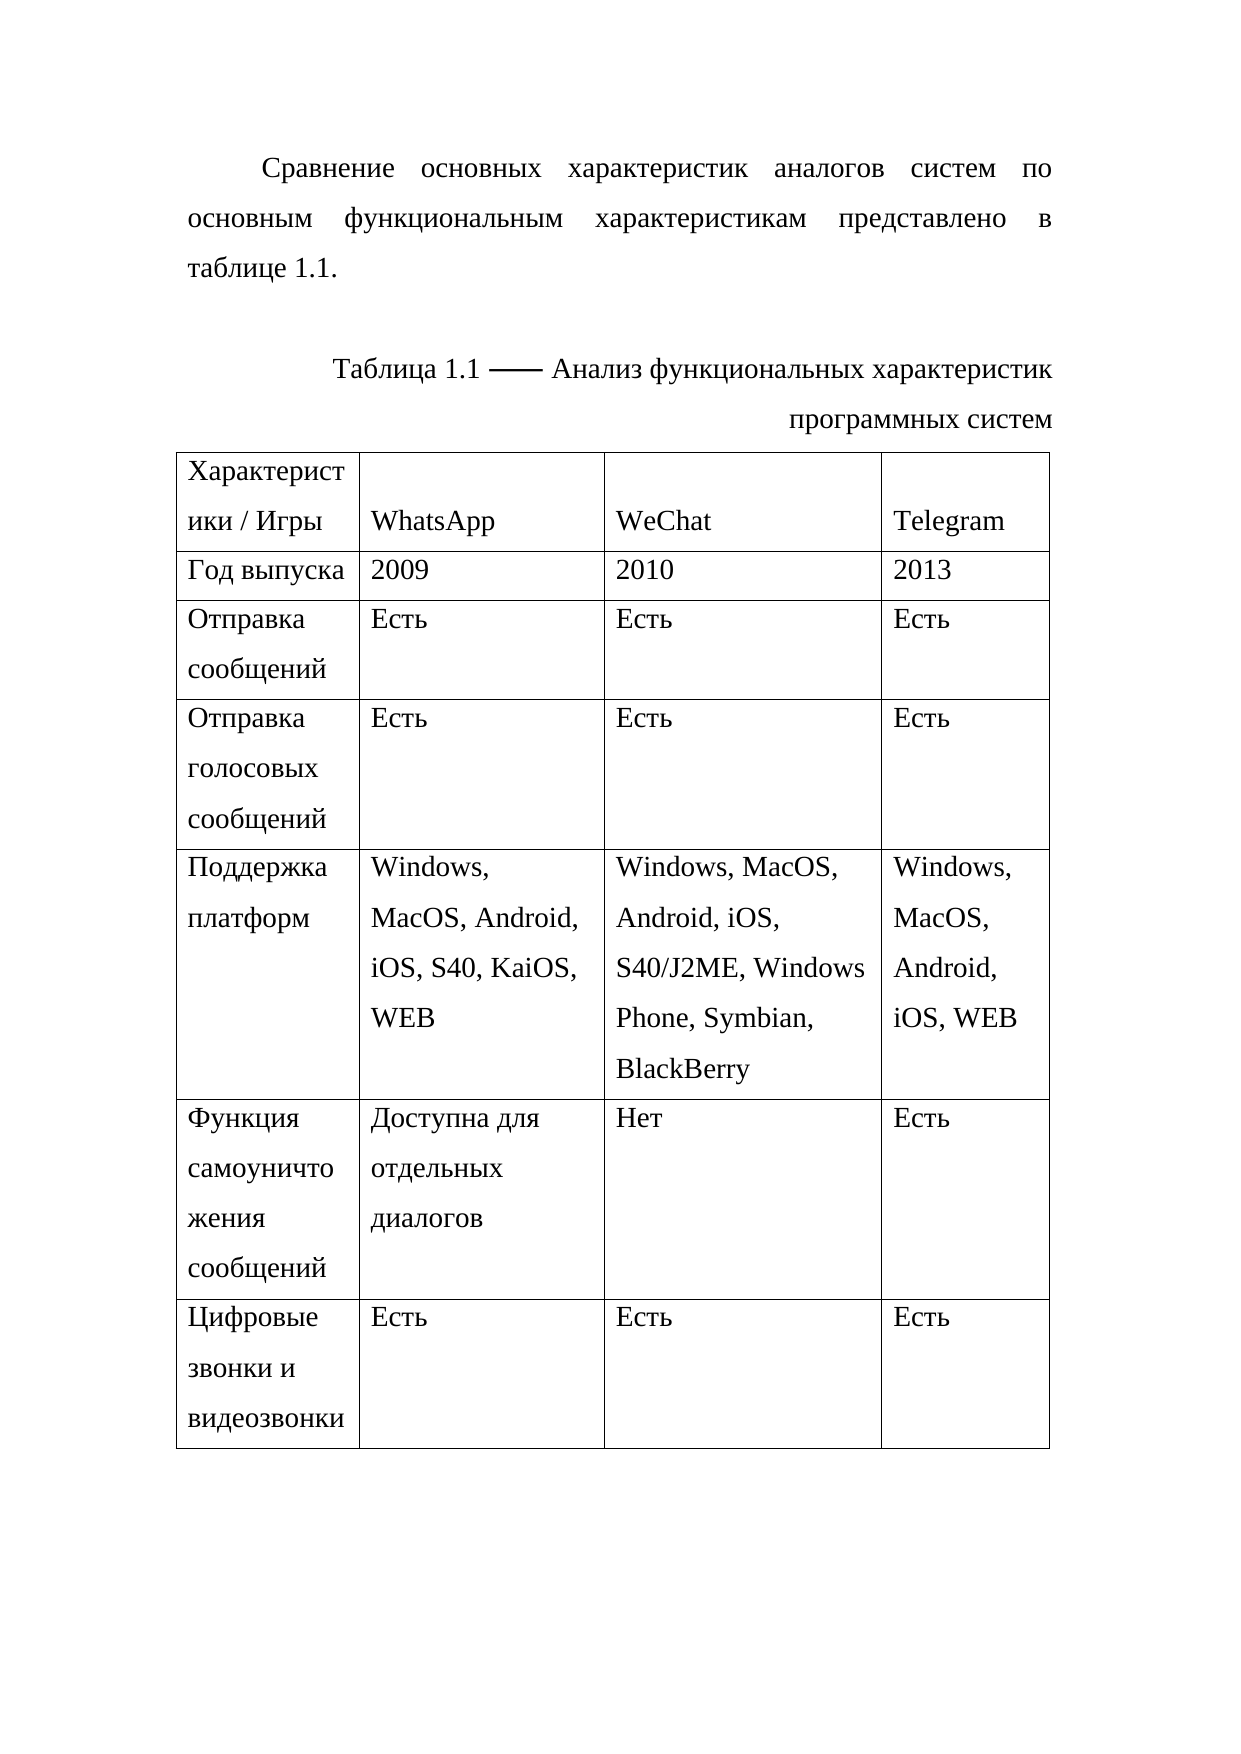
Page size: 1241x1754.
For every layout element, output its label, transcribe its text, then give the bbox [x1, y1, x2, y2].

table_cell Есть [360, 1300, 604, 1448]
table_cell Есть [360, 601, 604, 699]
table_header WeChat [605, 453, 881, 551]
table_cell Windows, MacOS, Android, iOS, WEB [882, 850, 1049, 1099]
table_cell Есть [605, 601, 881, 699]
table_cell Есть [882, 700, 1049, 848]
table_header Характеристики / Игры [177, 453, 359, 551]
table_cell Есть [882, 1100, 1049, 1298]
table_cell 2013 [882, 552, 1049, 600]
table_cell Отправка сообщений [177, 601, 359, 699]
text Сравнение основных характеристик аналогов систем по основным функциональным характеристикам представлено в таблице 1.1. [187, 150, 1053, 284]
table_cell Цифровые звонки и видеозвонки [177, 1300, 359, 1448]
text Таблица 1.1 ⸺ Анализ функциональных характеристик программных систем [187, 351, 1053, 435]
table_cell Windows, MacOS, Android, iOS, S40/J2ME, Windows Phone, Symbian, BlackBerry [605, 850, 881, 1099]
table_cell Windows, MacOS, Android, iOS, S40, KaiOS, WEB [360, 850, 604, 1099]
table_cell Есть [882, 1300, 1049, 1448]
table_cell 2009 [360, 552, 604, 600]
table_cell Год выпуска [177, 552, 359, 600]
table_cell Доступна для отдельных диалогов [360, 1100, 604, 1298]
table_cell 2010 [605, 552, 881, 600]
table_header Telegram [882, 453, 1049, 551]
table_cell Отправка голосовых сообщений [177, 700, 359, 848]
table_cell Поддержка платформ [177, 850, 359, 1099]
table_cell Есть [605, 700, 881, 848]
table_cell Есть [882, 601, 1049, 699]
table_cell Функция самоуничтожения сообщений [177, 1100, 359, 1298]
table_cell Нет [605, 1100, 881, 1298]
table_cell Есть [605, 1300, 881, 1448]
table_cell Есть [360, 700, 604, 848]
table_header WhatsApp [360, 453, 604, 551]
